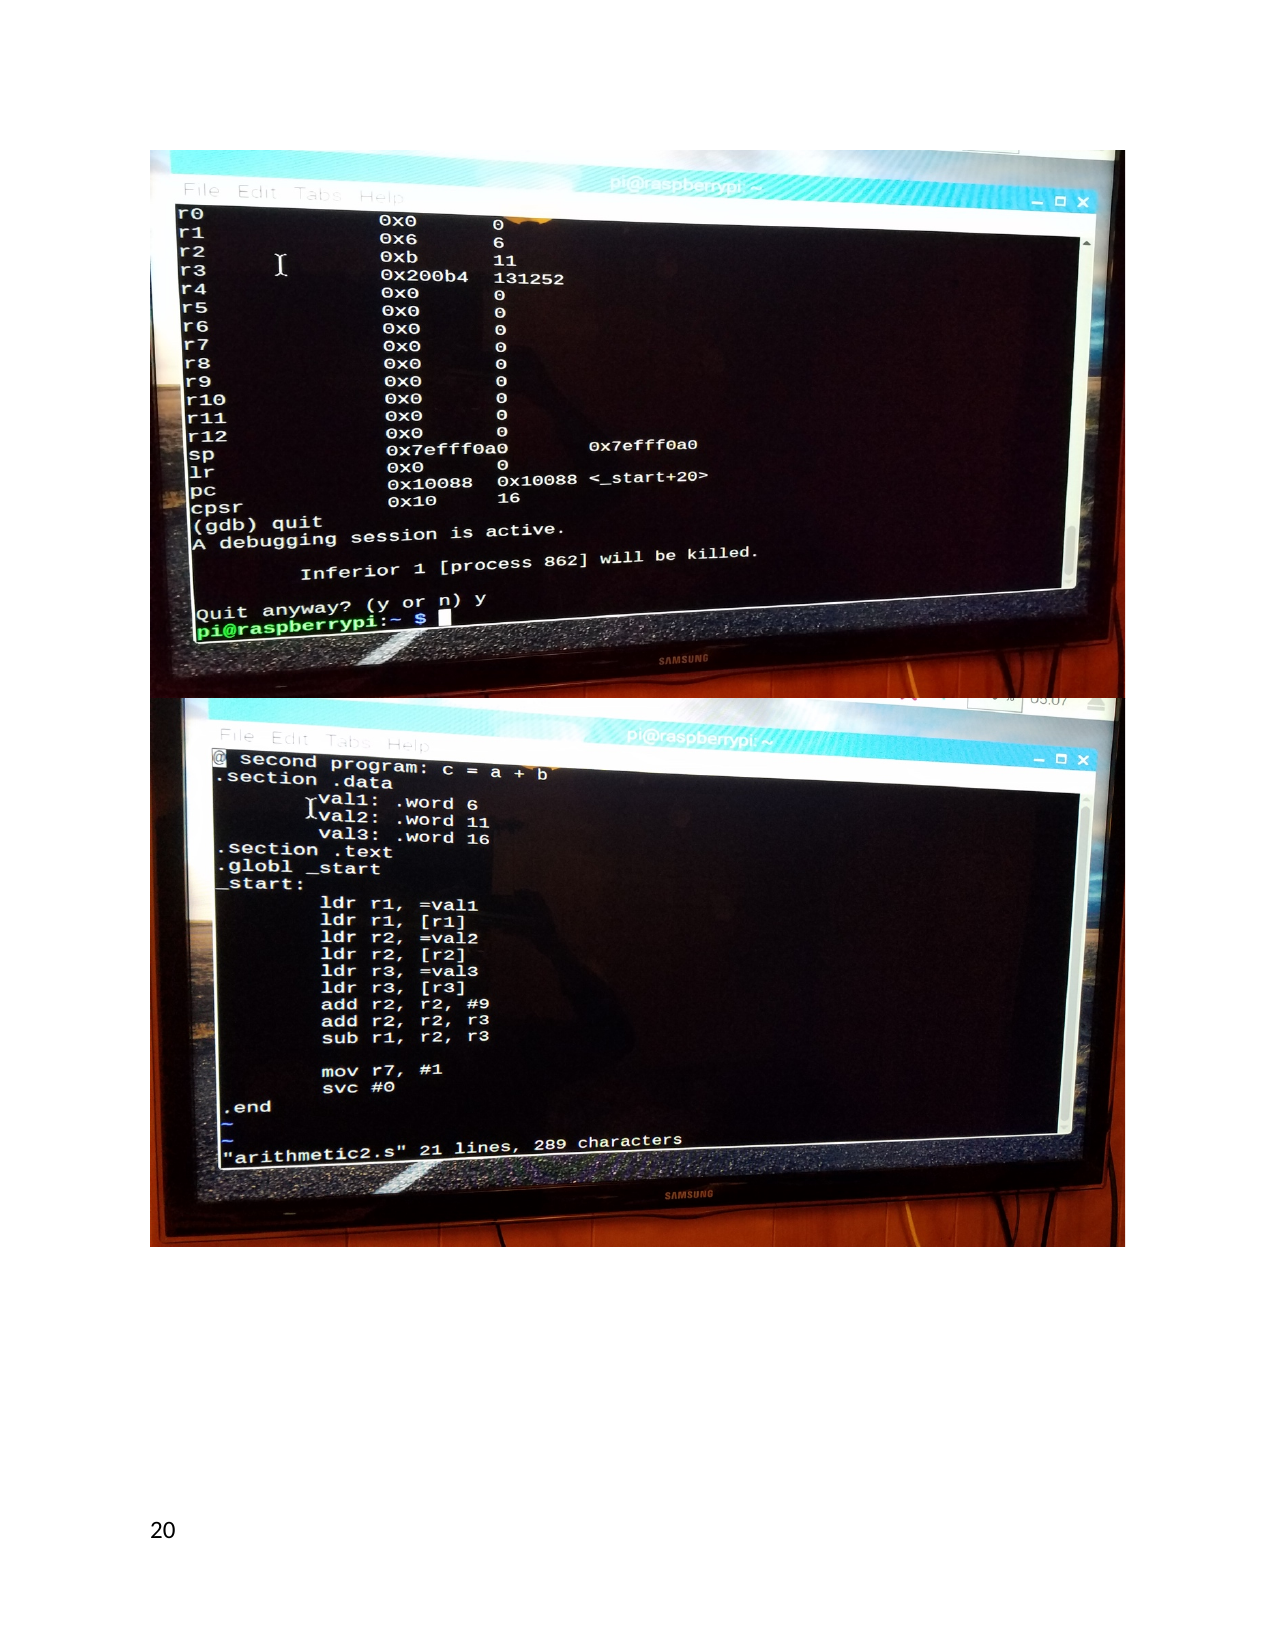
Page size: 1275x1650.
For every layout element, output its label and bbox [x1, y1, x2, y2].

picture [150, 150, 1125, 1247]
